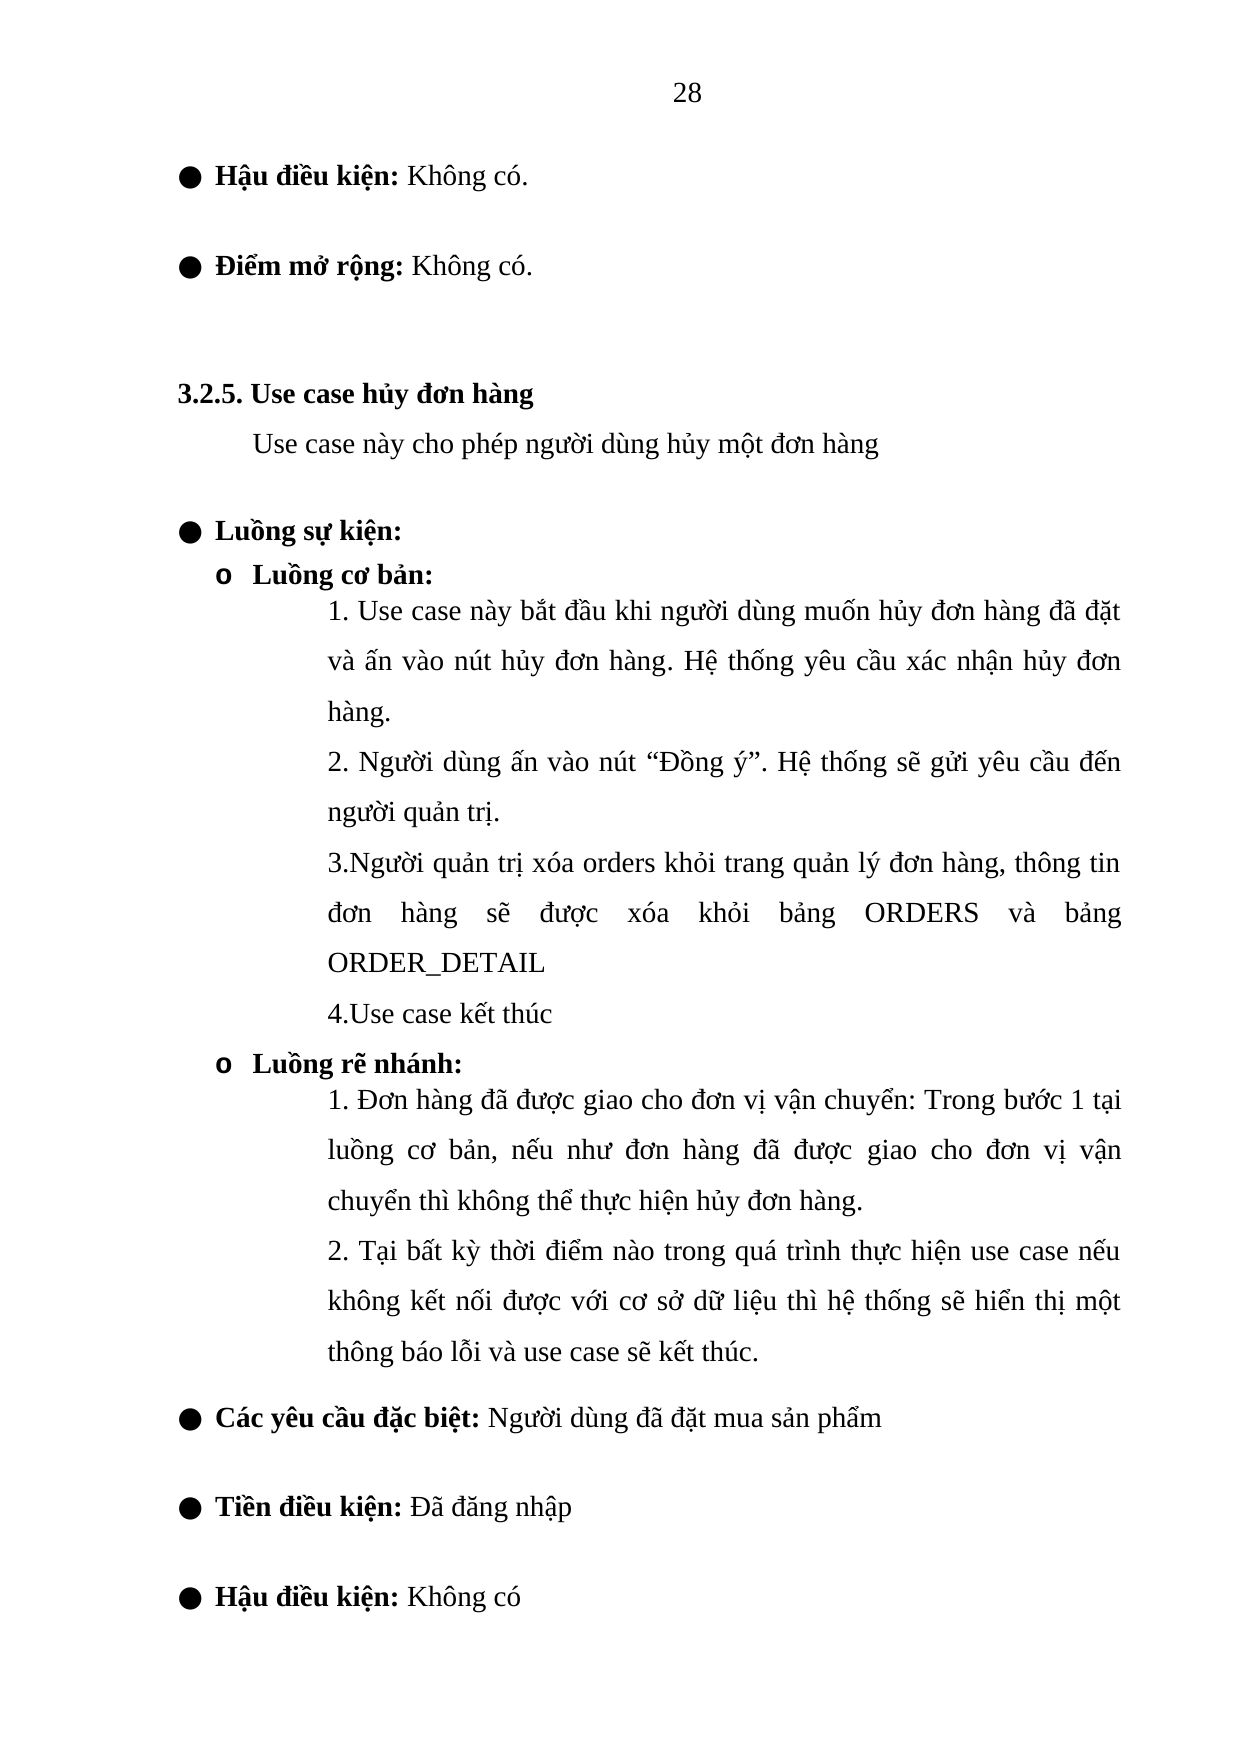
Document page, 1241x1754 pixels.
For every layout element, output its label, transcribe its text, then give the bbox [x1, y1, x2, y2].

list Hậu điều kiện: Không có [177, 1563, 1122, 1623]
list Luồng cơ bản: [215, 557, 1122, 593]
text 2. Người dùng ấn vào nút “Đồng ý”. Hệ thống sẽ gửi yêu cầu đến người quản trị. [327, 744, 1122, 828]
text 1. Đơn hàng đã được giao cho đơn vị vận chuyển: Trong bước 1 tại luồng cơ bản, nếu như đơn hàng đã được giao cho đơn vị vận chuyển thì không thể thực hiện hủy đơn hàng. [327, 1082, 1122, 1216]
text 2. Tại bất kỳ thời điểm nào trong quá trình thực hiện use case nếu không kết nối được với cơ sở dữ liệu thì hệ thống sẽ hiển thị một thông báo lỗi và use case sẽ kết thúc. [327, 1233, 1122, 1367]
text 4.Use case kết thúc [252, 996, 1122, 1029]
list Các yêu cầu đặc biệt: Người dùng đã đặt mua sản phẩm [177, 1384, 1122, 1444]
text 1. Use case này bắt đầu khi người dùng muốn hủy đơn hàng đã đặt và ấn vào nút hủy đơn hàng. Hệ thống yêu cầu xác nhận hủy đơn hàng. [327, 593, 1122, 727]
text Use case này cho phép người dùng hủy một đơn hàng [177, 426, 1122, 460]
list Điểm mở rộng: Không có. [177, 232, 1122, 292]
list Tiền điều kiện: Đã đăng nhập [177, 1474, 1122, 1533]
text 3.Người quản trị xóa orders khỏi trang quản lý đơn hàng, thông tin đơn hàng sẽ được xóa khỏi bảng ORDERS và bảng ORDER_DETAIL [327, 845, 1122, 979]
list Luồng rẽ nhánh: [215, 1046, 1122, 1082]
list Luồng sự kiện: [177, 497, 1122, 557]
subtitle 3.2.5. Use case hủy đơn hàng [177, 376, 1122, 409]
list Hậu điều kiện: Không có. [177, 142, 1122, 202]
